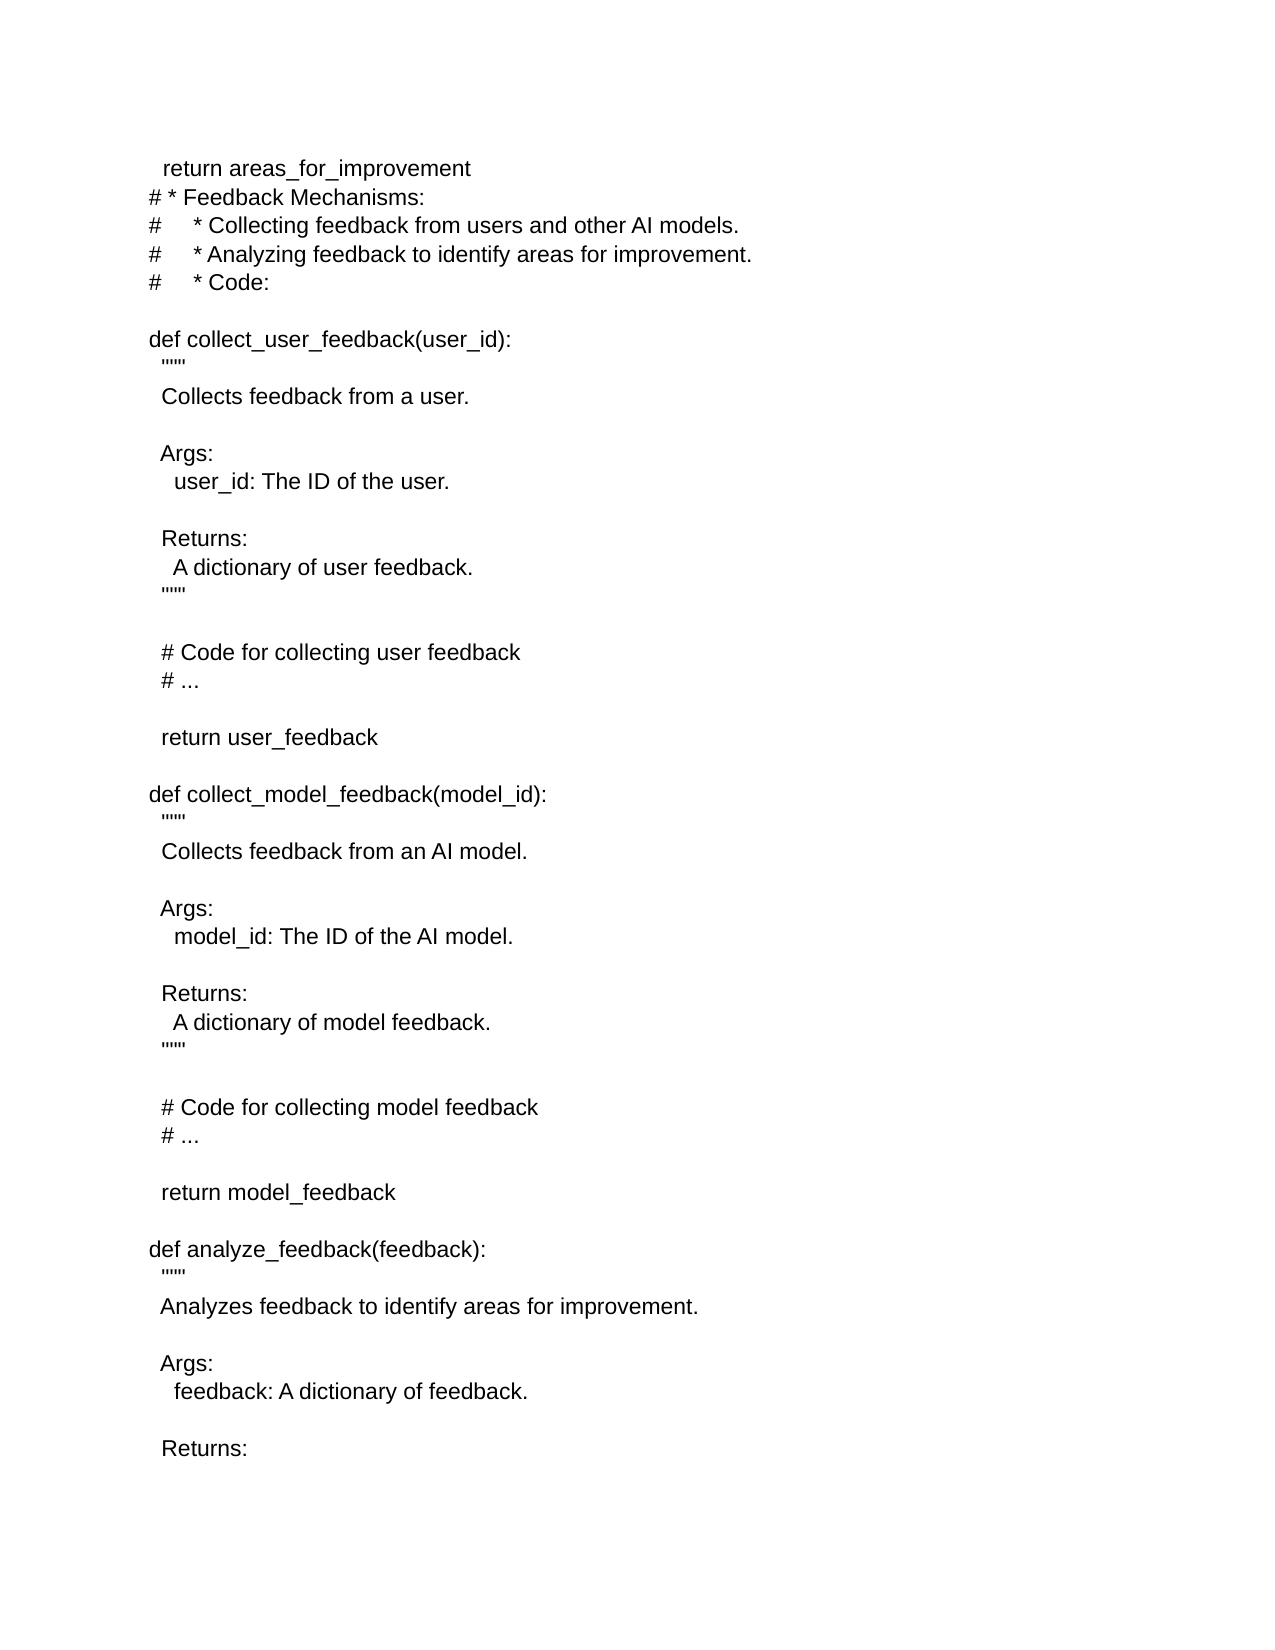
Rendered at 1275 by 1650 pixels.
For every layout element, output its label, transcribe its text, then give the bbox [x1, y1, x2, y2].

text """ [148, 582, 1096, 608]
text A dictionary of model feedback. [148, 1008, 1096, 1035]
text Analyzes feedback to identify areas for improvement. [148, 1293, 1096, 1319]
text # Code for collecting user feedback [148, 639, 1096, 665]
text Collects feedback from a user. [148, 383, 1096, 409]
text Collects feedback from an AI model. [148, 838, 1096, 864]
text return model_feedback [148, 1179, 1096, 1205]
text """ [148, 354, 1096, 381]
text """ [148, 1264, 1096, 1291]
text """ [148, 1037, 1096, 1063]
text return areas_for_improvement [163, 155, 1096, 182]
text """ [148, 809, 1096, 836]
text user_id: The ID of the user. [148, 468, 1096, 494]
text def collect_model_feedback(model_id): [148, 781, 1096, 807]
text # * Collecting feedback from users and other AI models. [148, 212, 1096, 238]
text Returns: [148, 525, 1096, 551]
text Returns: [148, 1435, 1096, 1461]
text # * Feedback Mechanisms: [148, 184, 1096, 210]
text Args: [148, 440, 1096, 466]
text # * Analyzing feedback to identify areas for improvement. [148, 241, 1096, 267]
text feedback: A dictionary of feedback. [148, 1378, 1096, 1404]
text Args: [148, 1350, 1096, 1376]
text # ... [148, 667, 1096, 693]
text # ... [148, 1122, 1096, 1148]
text return user_feedback [148, 724, 1096, 750]
text model_id: The ID of the AI model. [148, 923, 1096, 949]
text A dictionary of user feedback. [148, 553, 1096, 580]
text def collect_user_feedback(user_id): [148, 326, 1096, 352]
text Returns: [148, 980, 1096, 1006]
text Args: [148, 895, 1096, 921]
text # Code for collecting model feedback [148, 1094, 1096, 1120]
text # * Code: [148, 269, 1096, 295]
text def analyze_feedback(feedback): [148, 1236, 1096, 1262]
